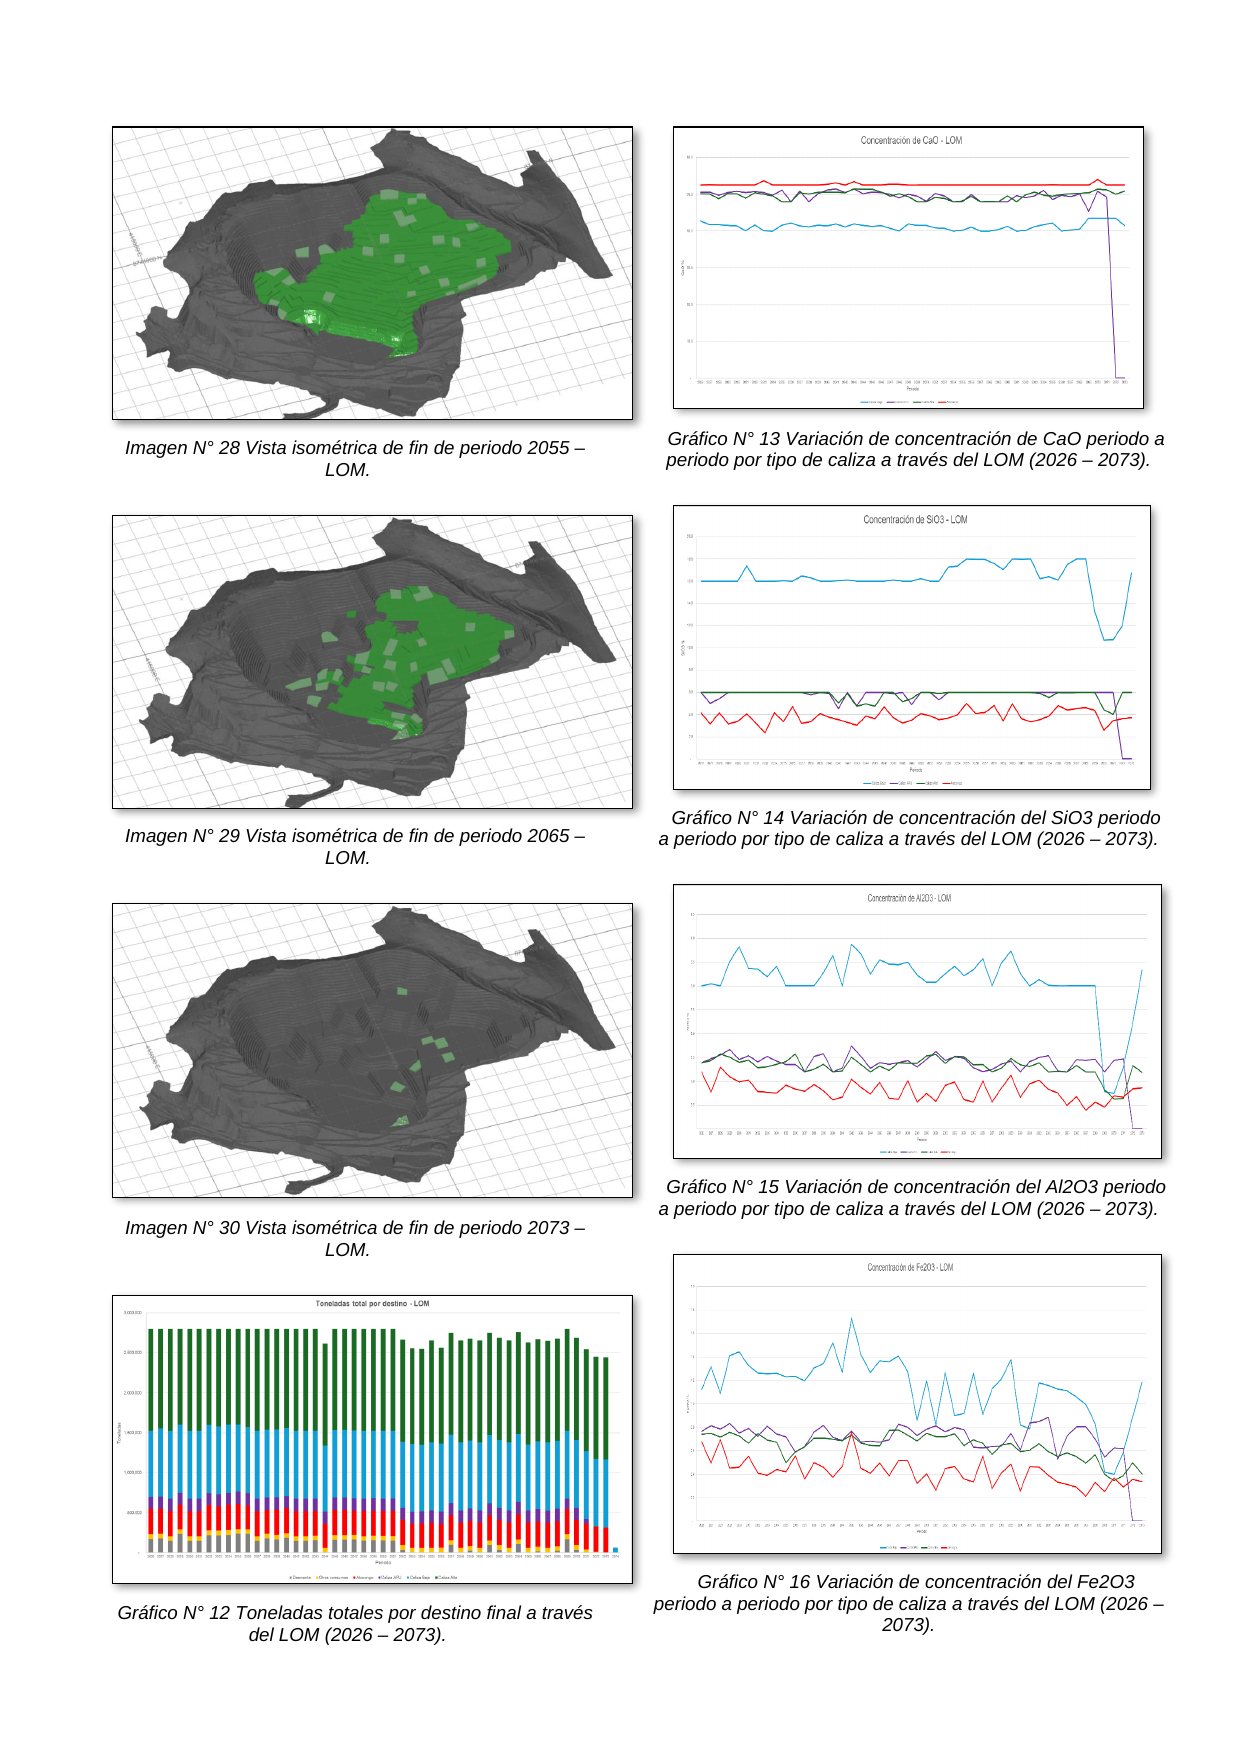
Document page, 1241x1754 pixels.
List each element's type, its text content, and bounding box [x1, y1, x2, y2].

text Gráfico N° 12 Toneladas totales por destino final a través del LOM (2026 – 2073). [89, 1602, 608, 1645]
text Gráfico N° 16 Variación de concentración del Fe2O3 periodo a periodo por tipo de caliza a través del LOM (2026 – 2073). [649, 1571, 1169, 1635]
text Gráfico N° 13 Variación de concentración de CaO periodo a periodo por tipo de caliza a través del LOM (2026 – 2073). [649, 428, 1169, 471]
text Imagen N° 29 Vista isométrica de fin de periodo 2065 – LOM. [89, 825, 608, 868]
text Imagen N° 28 Vista isométrica de fin de periodo 2055 – LOM. [89, 437, 608, 480]
text Imagen N° 30 Vista isométrica de fin de periodo 2073 – LOM. [89, 1217, 608, 1260]
text Gráfico N° 15 Variación de concentración del Al2O3 periodo a periodo por tipo de caliza a través del LOM (2026 – 2073). [649, 1176, 1169, 1219]
text Gráfico N° 14 Variación de concentración del SiO3 periodo a periodo por tipo de caliza a través del LOM (2026 – 2073). [649, 807, 1169, 850]
